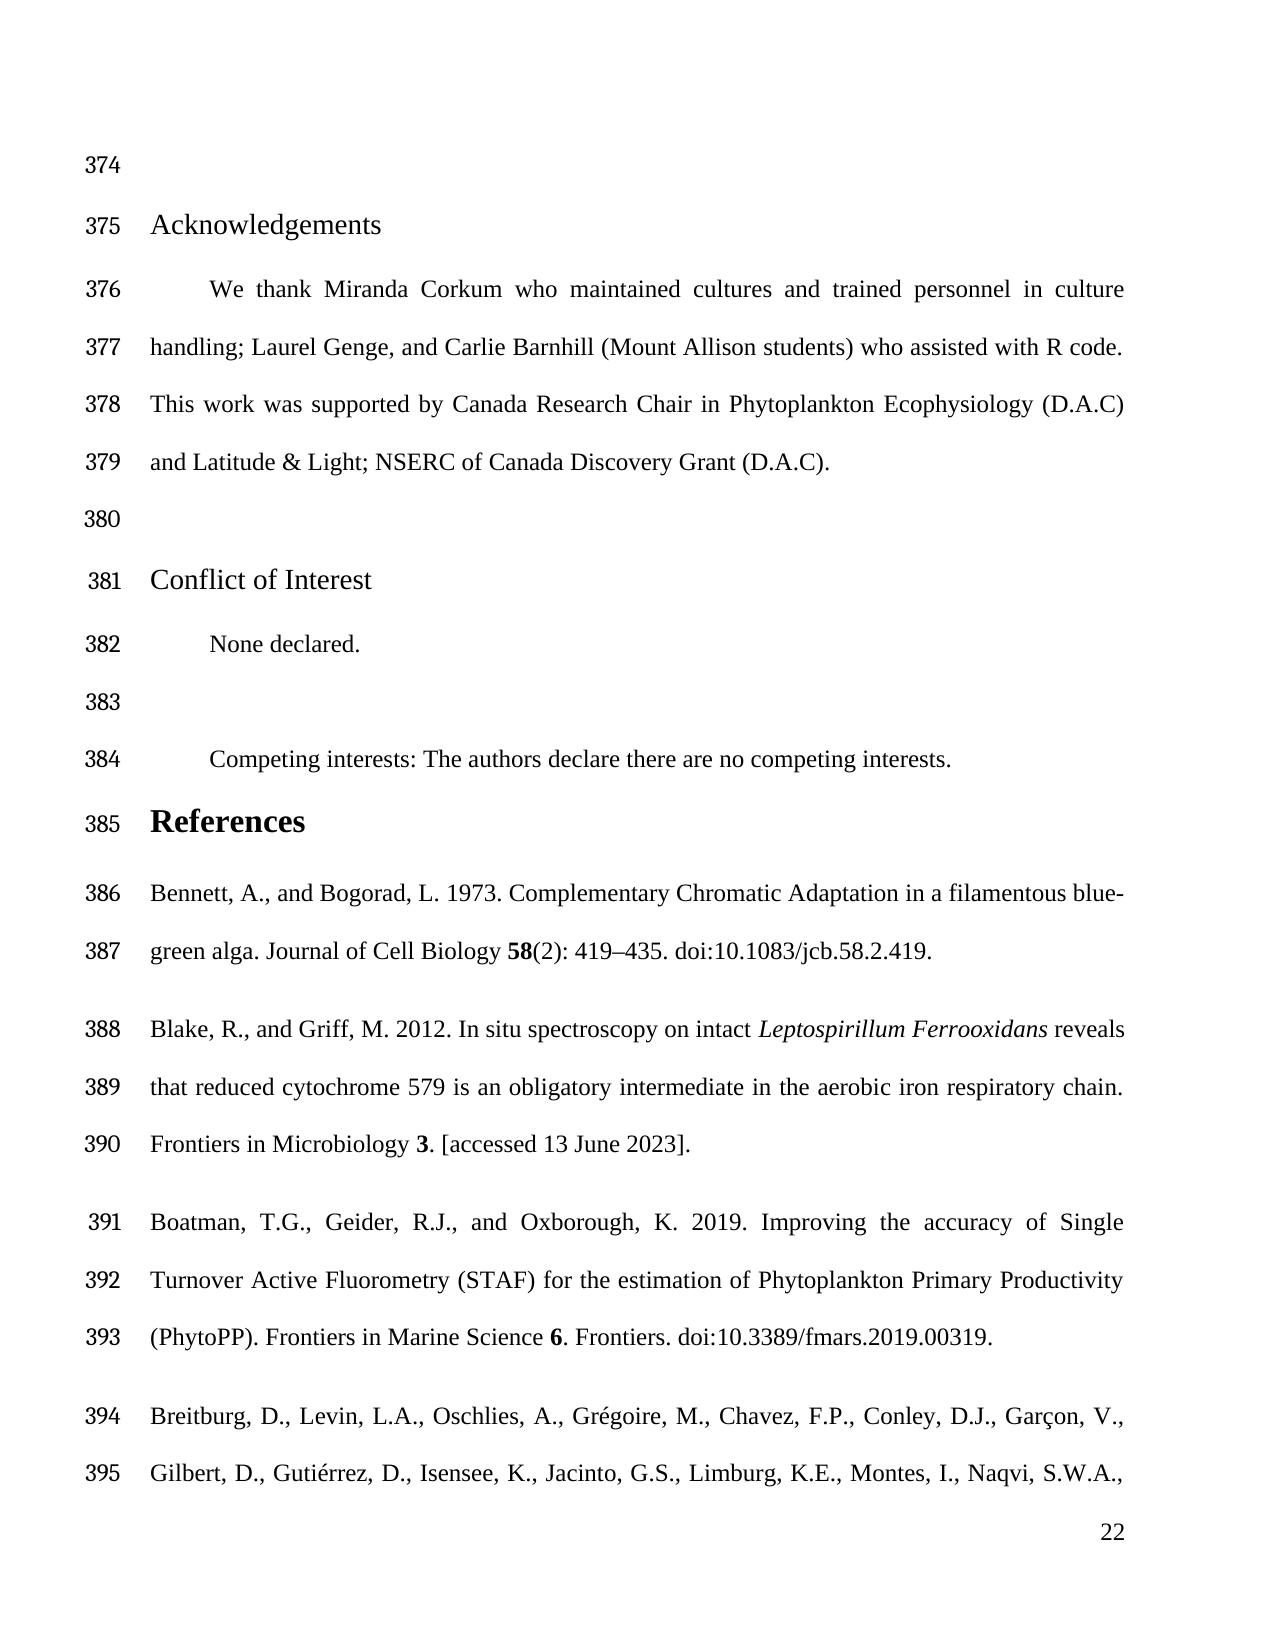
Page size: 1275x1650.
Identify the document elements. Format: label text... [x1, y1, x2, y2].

text Bennett, A., and Bogorad, L. 1973. Complementary Chromatic Adaptation in a filamentous blue-green alga. Journal of Cell Biology 58(2): 419–435. doi:10.1083/jcb.58.2.419. [150, 878, 1125, 964]
subtitle Conflict of Interest [150, 562, 1125, 596]
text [150, 1401, 1125, 1487]
text Boatman, T.G., Geider, R.J., and Oxborough, K. 2019. Improving the accuracy of Single Turnover Active Fluorometry (STAF) for the estimation of Phytoplankton Primary Productivity (PhytoPP). Frontiers in Marine Science 6. Frontiers. doi:10.3389/fmars.2019.00319. [150, 1207, 1125, 1351]
subtitle References [150, 802, 1125, 840]
subtitle Acknowledgements [150, 207, 1125, 241]
text Competing interests: The authors declare there are no competing interests. [150, 744, 1125, 773]
text None declared. [150, 629, 1125, 658]
text We thank Miranda Corkum who maintained cultures and trained personnel in culture handling; Laurel Genge, and Carlie Barnhill (Mount Allison students) who assisted with R code. This work was supported by Canada Research Chair in Phytoplankton Ecophysiology (D.A.C) and Latitude & Light; NSERC of Canada Discovery Grant (D.A.C). [150, 274, 1125, 476]
text Blake, R., and Griff, M. 2012. In situ spectroscopy on intact Leptospirillum Ferrooxidans reveals that reduced cytochrome 579 is an obligatory intermediate in the aerobic iron respiratory chain. Frontiers in Microbiology 3. [accessed 13 June 2023]. [150, 1014, 1125, 1158]
